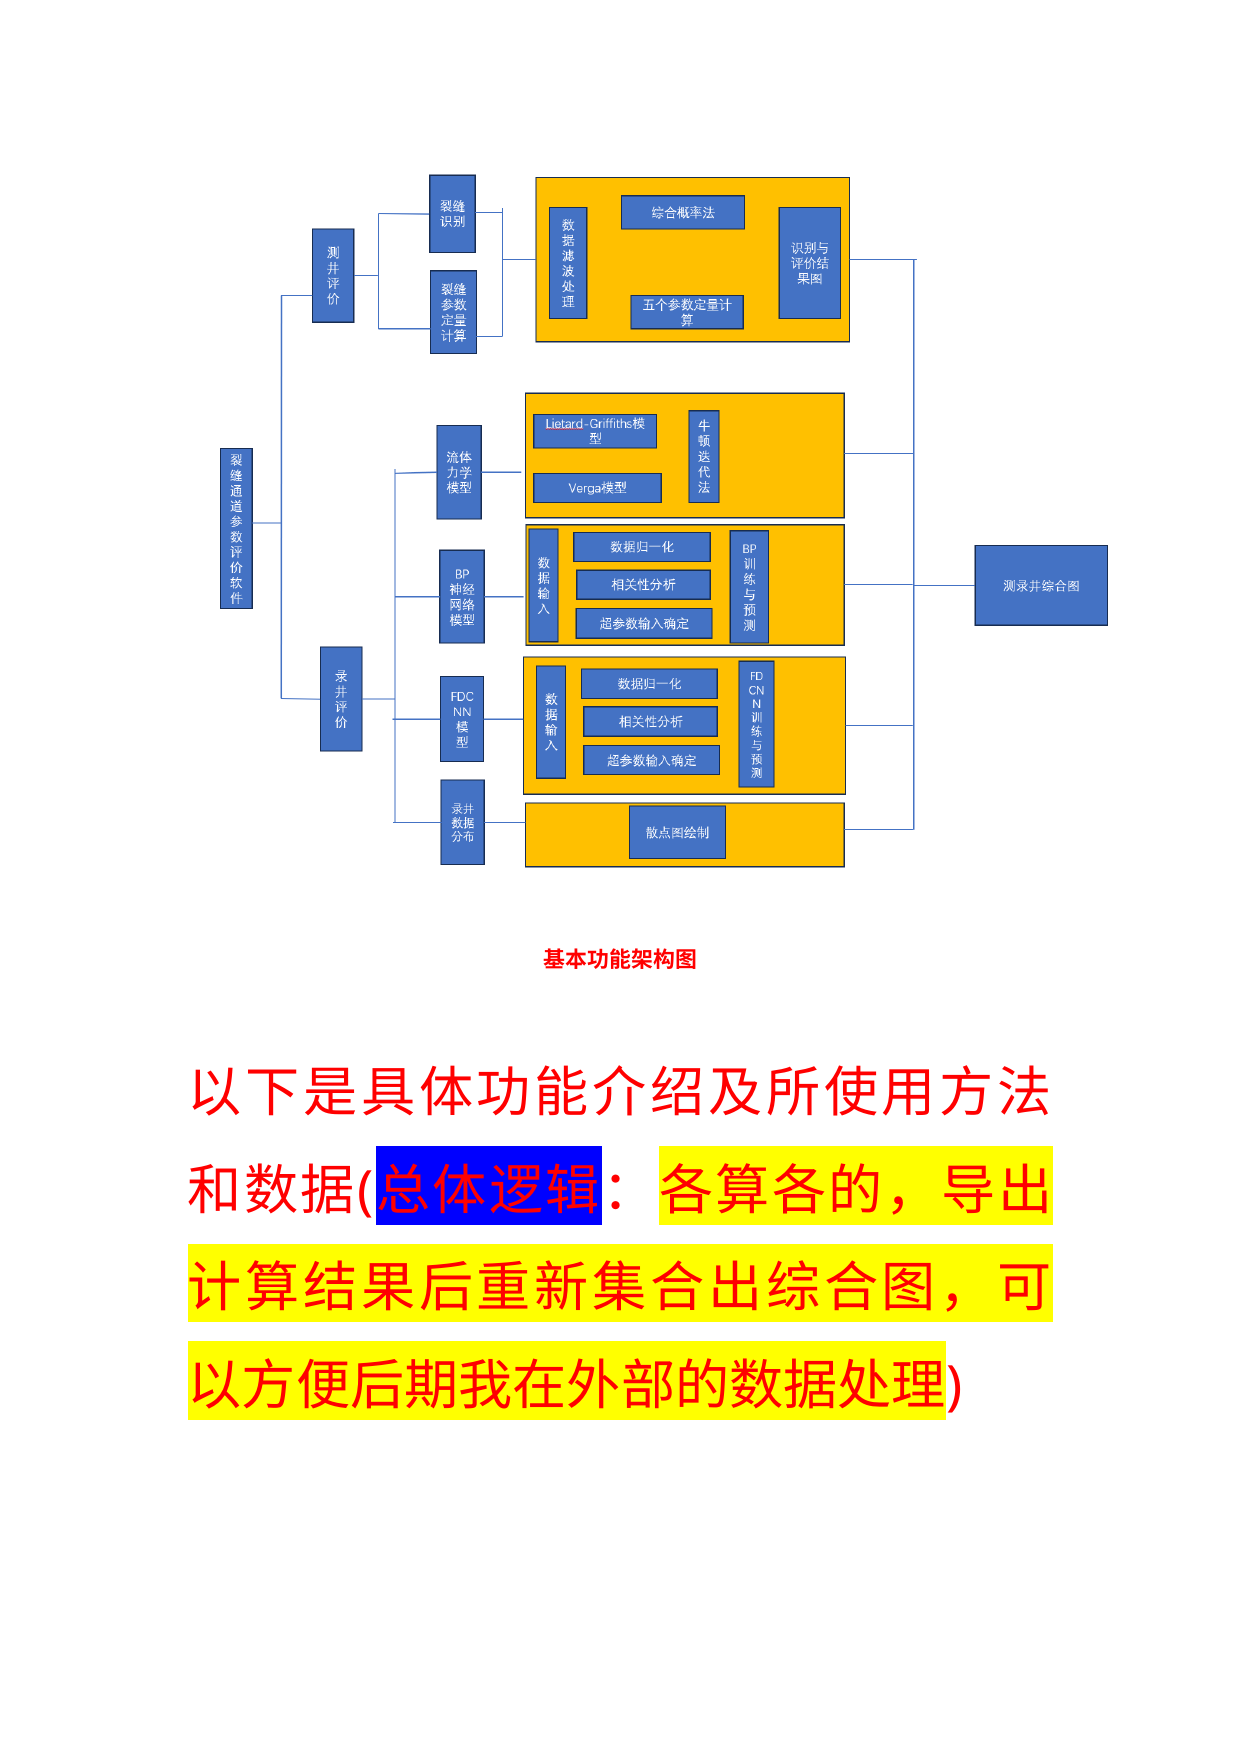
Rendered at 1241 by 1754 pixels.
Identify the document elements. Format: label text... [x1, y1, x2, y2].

text 以下是具体功能介绍及所使用方法和数据(总体逻辑：各算各的，导出计算结果后重新集合出综合图，可以方便后期我在外部的数据处理) [187, 1039, 1053, 1429]
picture [187, 162, 1122, 883]
text 基本功能架构图 [187, 942, 1053, 974]
